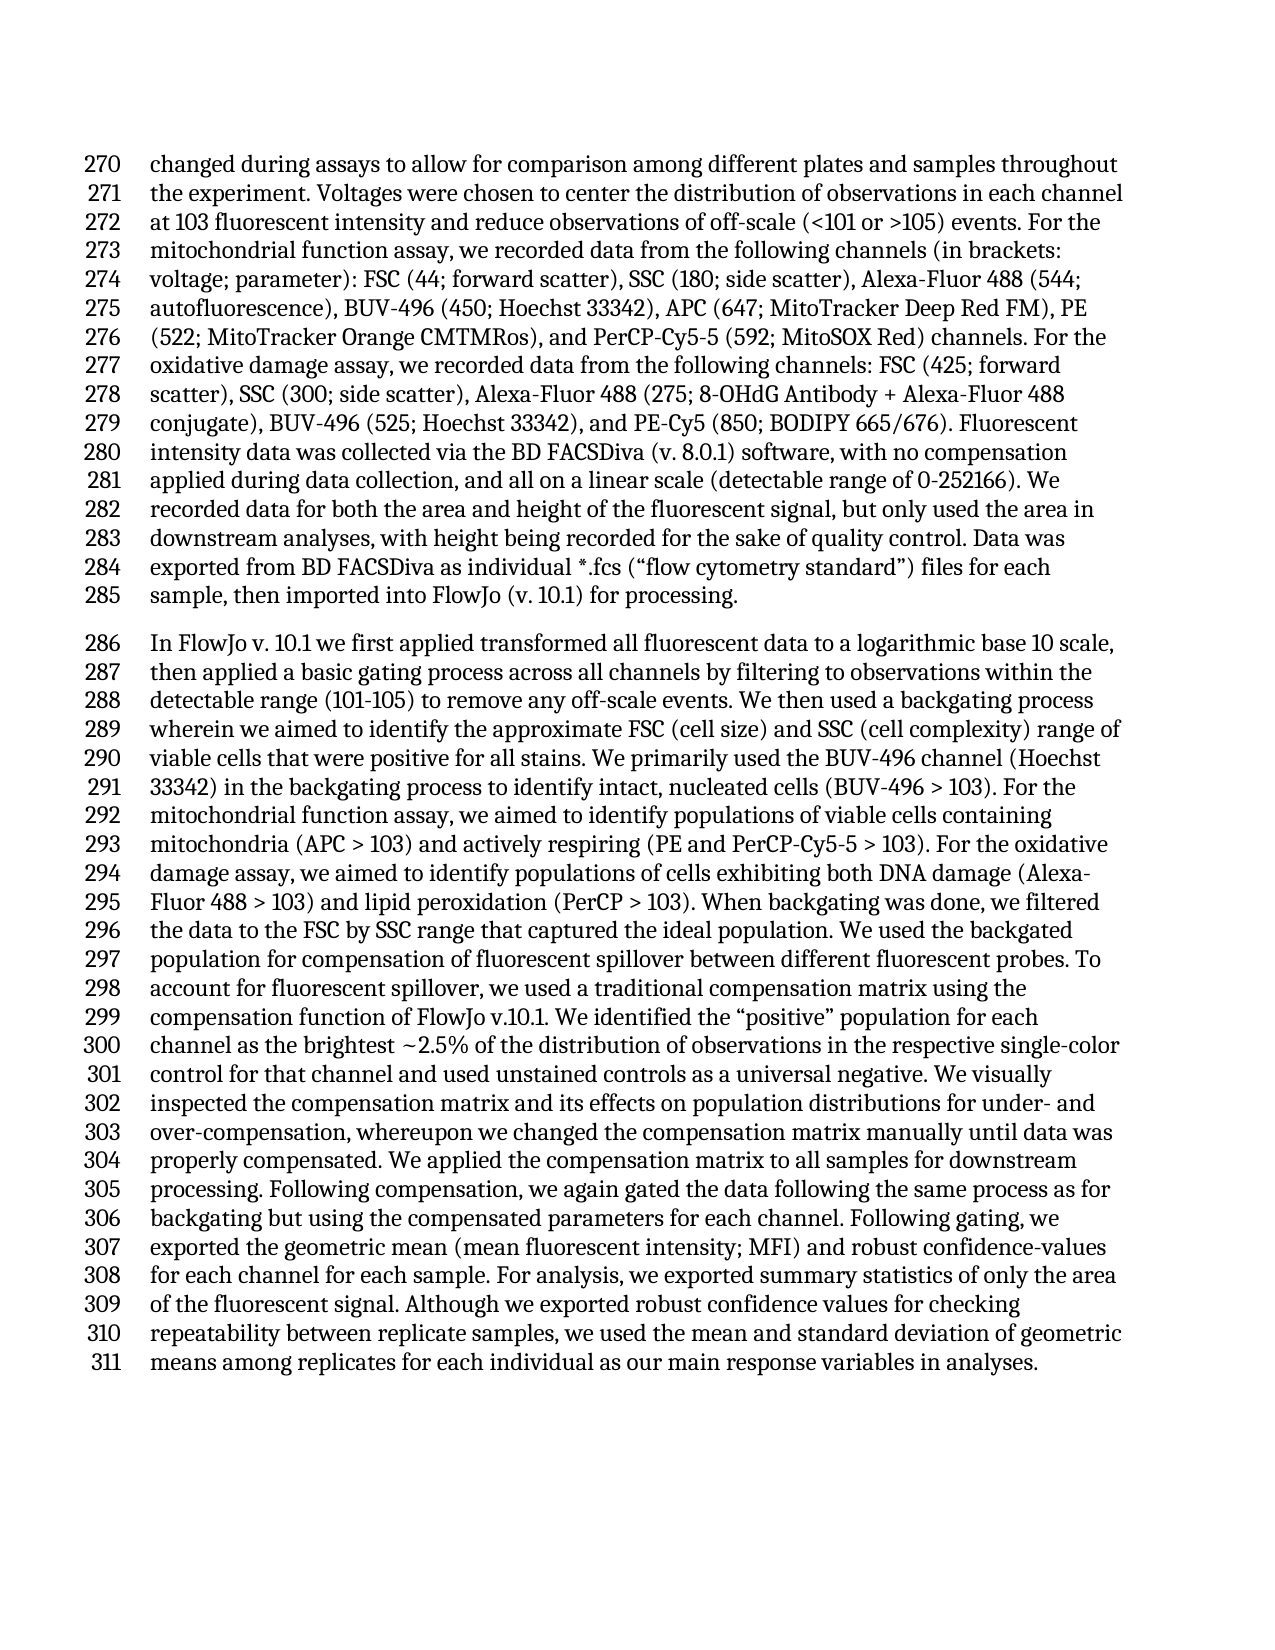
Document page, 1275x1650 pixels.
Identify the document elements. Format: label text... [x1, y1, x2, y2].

text In FlowJo v. 10.1 we first applied transformed all fluorescent data to a logarithmic base 10 scale, then applied a basic gating process across all channels by filtering to observations within the detectable range (101-105) to remove any off-scale events. We then used a backgating process wherein we aimed to identify the approximate FSC (cell size) and SSC (cell complexity) range of viable cells that were positive for all stains. We primarily used the BUV-496 channel (Hoechst 33342) in the backgating process to identify intact, nucleated cells (BUV-496 > 103). For the mitochondrial function assay, we aimed to identify populations of viable cells containing mitochondria (APC > 103) and actively respiring (PE and PerCP-Cy5-5 > 103). For the oxidative damage assay, we aimed to identify populations of cells exhibiting both DNA damage (Alexa-Fluor 488 > 103) and lipid peroxidation (PerCP > 103). When backgating was done, we filtered the data to the FSC by SSC range that captured the ideal population. We used the backgated population for compensation of fluorescent spillover between different fluorescent probes. To account for fluorescent spillover, we used a traditional compensation matrix using the compensation function of FlowJo v.10.1. We identified the “positive” population for each channel as the brightest ~2.5% of the distribution of observations in the respective single-color control for that channel and used unstained controls as a universal negative. We visually inspected the compensation matrix and its effects on population distributions for under- and over-compensation, whereupon we changed the compensation matrix manually until data was properly compensated. We applied the compensation matrix to all samples for downstream processing. Following compensation, we again gated the data following the same process as for backgating but using the compensated parameters for each channel. Following gating, we exported the geometric mean (mean fluorescent intensity; MFI) and robust confidence-values for each channel for each sample. For analysis, we exported summary statistics of only the area of the fluorescent signal. Although we exported robust confidence values for checking repeatability between replicate samples, we used the mean and standard deviation of geometric means among replicates for each individual as our main response variables in analyses. [150, 629, 1125, 1376]
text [150, 150, 1125, 610]
